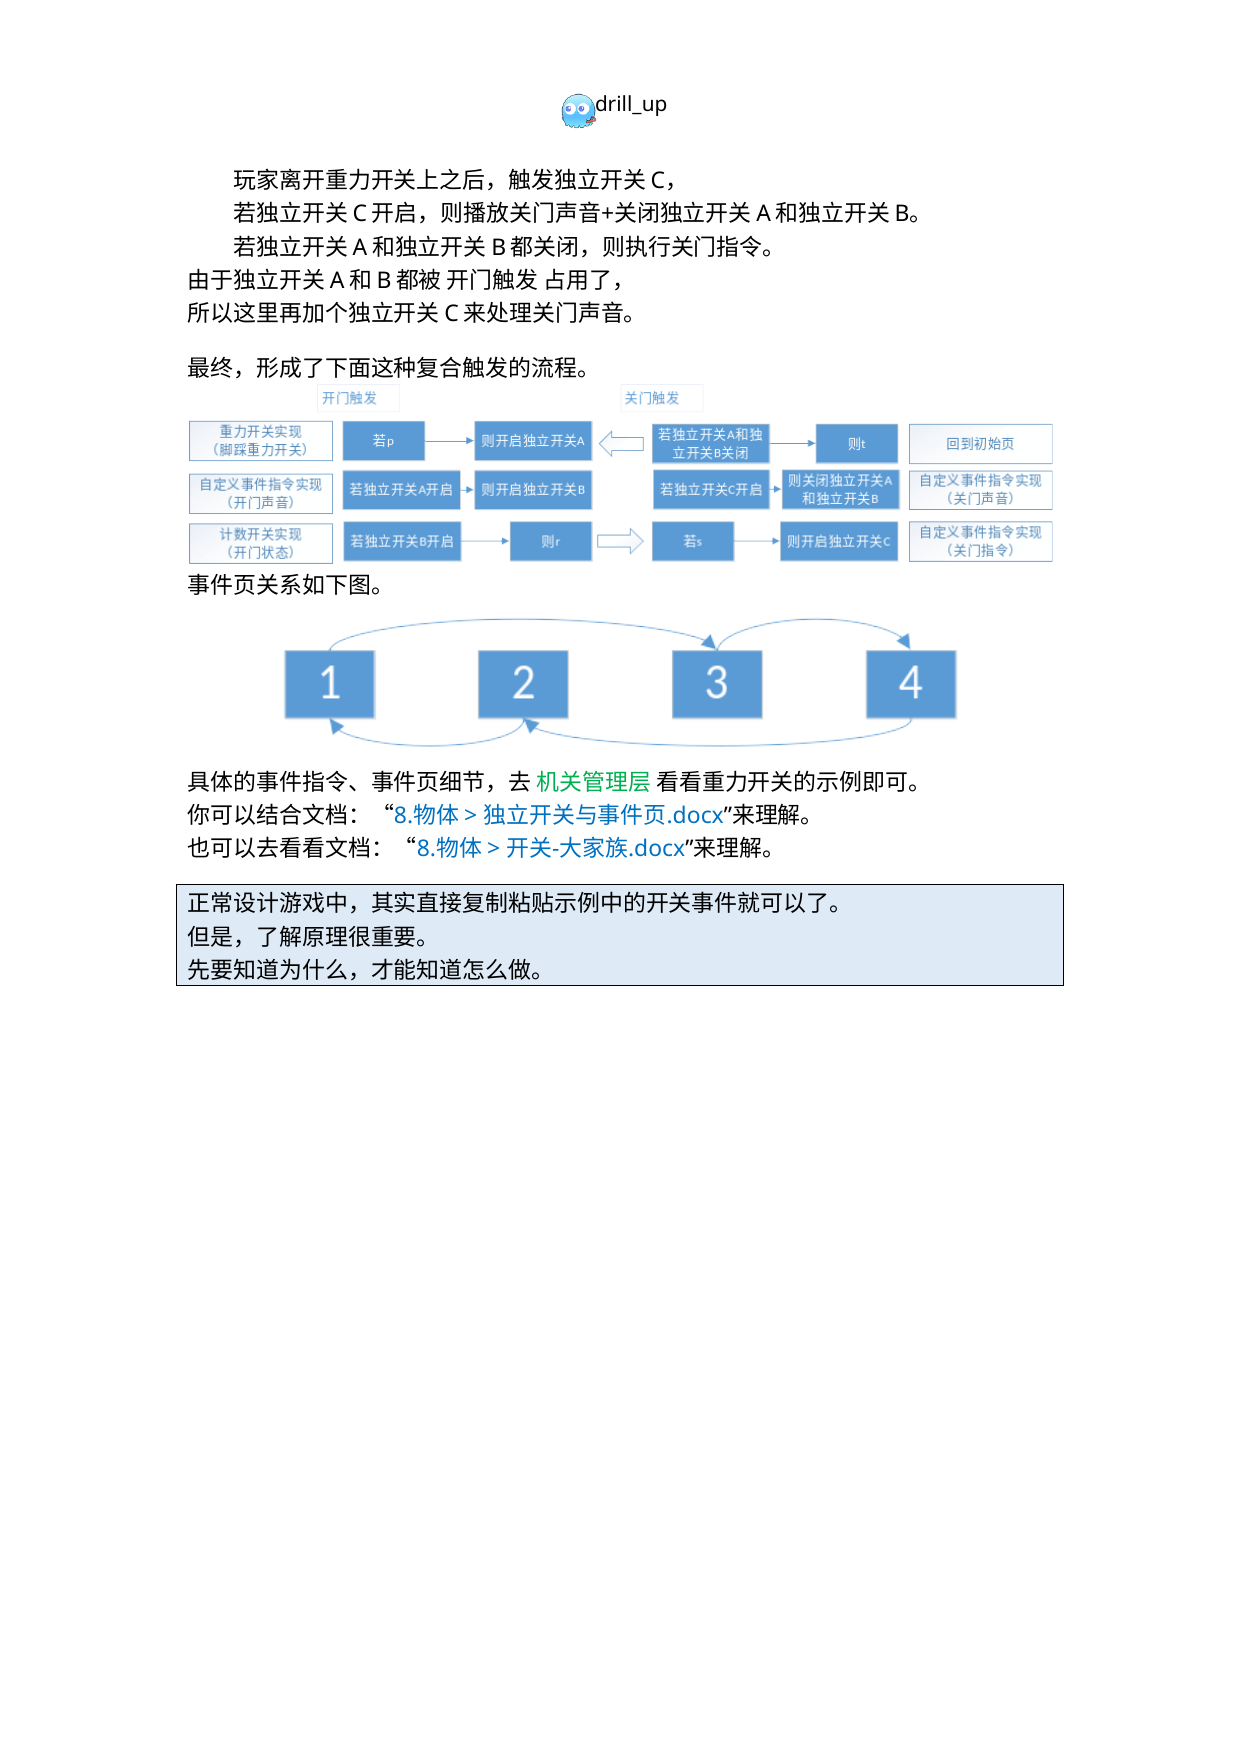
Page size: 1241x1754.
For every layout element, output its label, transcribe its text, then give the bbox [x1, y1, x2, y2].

text 你可以结合文档：“8.物体 > 独立开关与事件页.docx”来理解。 [187, 797, 1053, 830]
text 由于独立开关A和B都被 开门触发 占用了， [187, 262, 1053, 295]
table_header 正常设计游戏中，其实直接复制粘贴示例中的开关事件就可以了。 但是，了解原理很重要。 先要知道为什么，才能知道怎么做。 [177, 885, 1063, 985]
picture [556, 88, 597, 130]
text 也可以去看看文档：“8.物体 > 开关-大家族.docx”来理解。 [187, 830, 1053, 863]
text 若独立开关A和独立开关B都关闭，则执行关门指令。 [187, 229, 1053, 262]
text 所以这里再加个独立开关C来处理关门声音。 [187, 295, 1053, 329]
text 具体的事件指令、事件页细节，去 机关管理层 看看重力开关的示例即可。 [187, 763, 1053, 797]
text 最终，形成了下面这种复合触发的流程。 [187, 349, 1053, 383]
text 玩家离开重力开关上之后，触发独立开关C， [187, 162, 1053, 195]
text 若独立开关C开启，则播放关门声音+关闭独立开关A和独立开关B。 [187, 195, 1053, 229]
text 事件页关系如下图。 [187, 566, 1053, 600]
